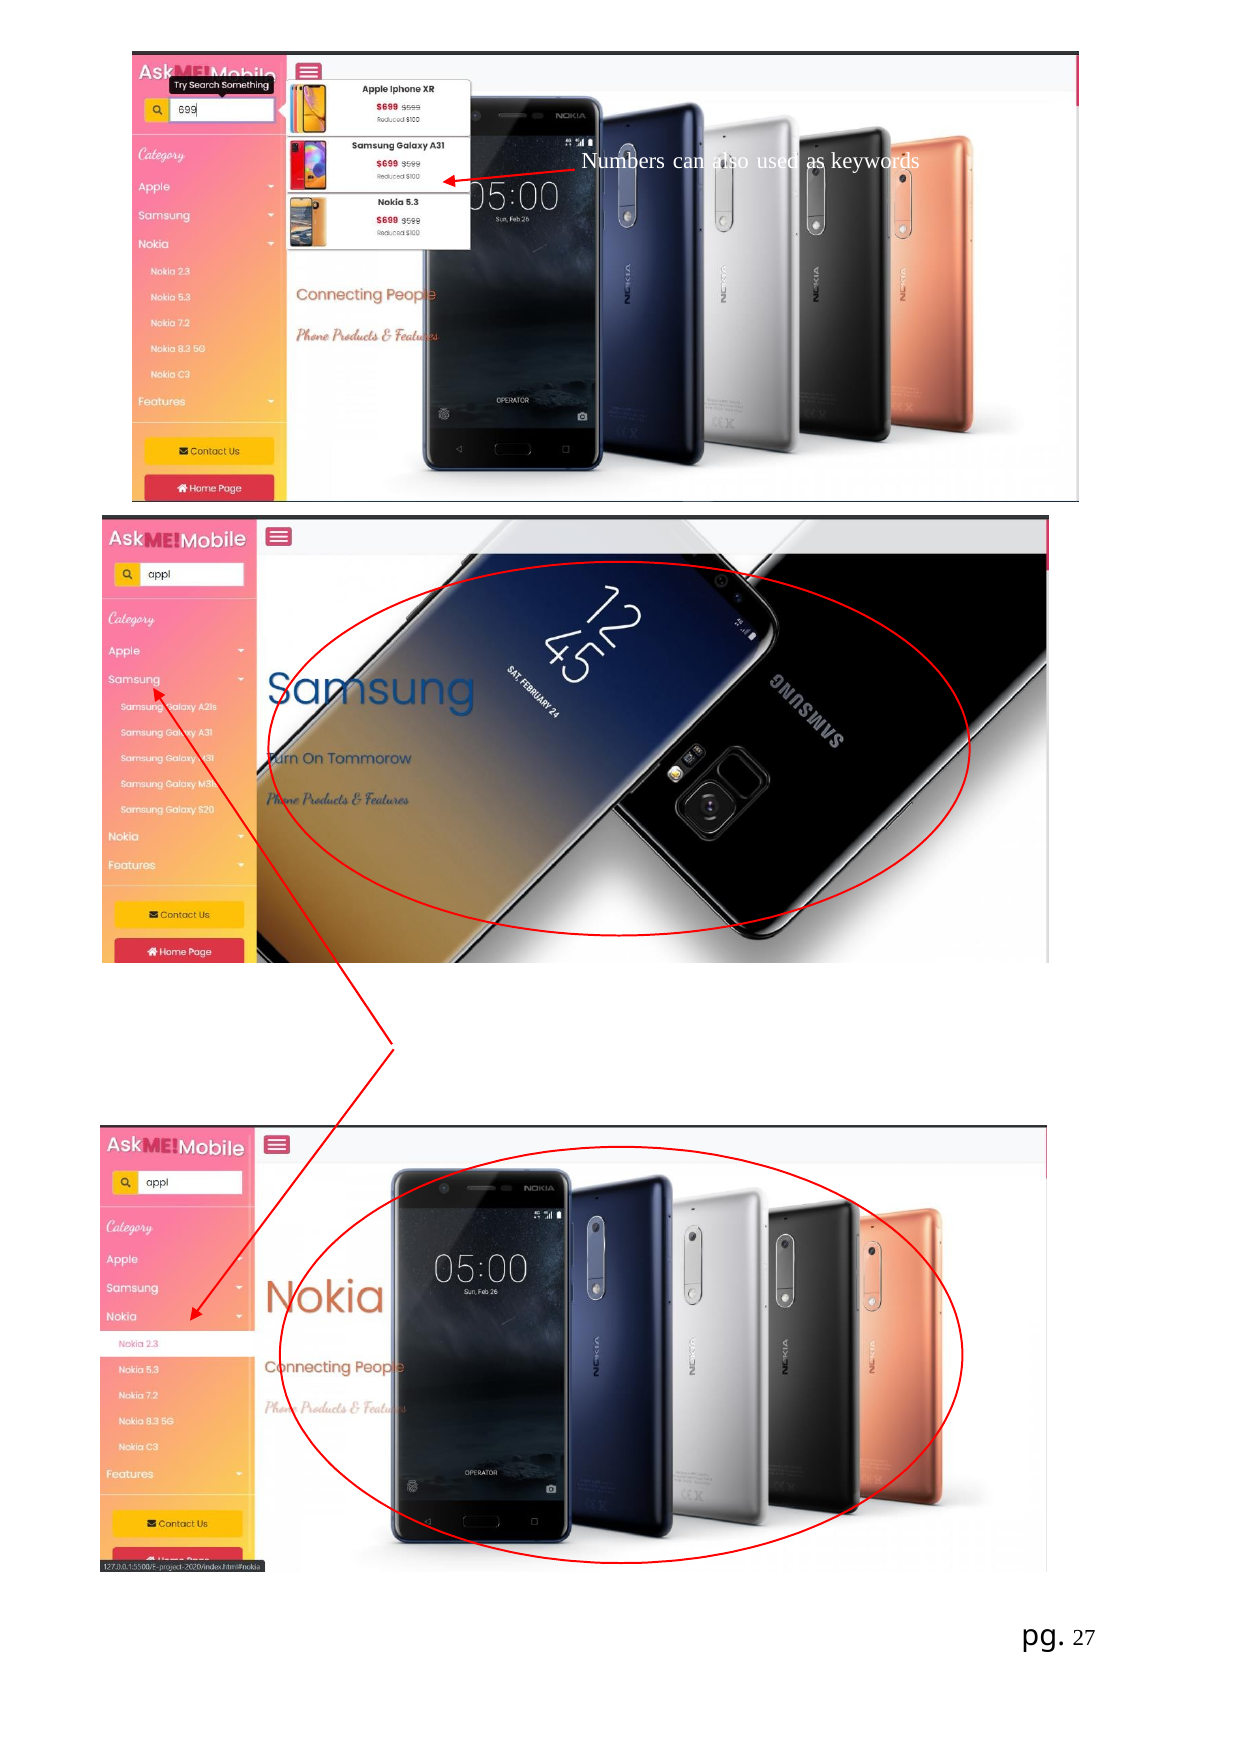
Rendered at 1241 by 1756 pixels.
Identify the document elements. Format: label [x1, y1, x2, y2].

picture [100, 1125, 1047, 1572]
picture [102, 515, 1049, 963]
picture [132, 51, 1079, 502]
